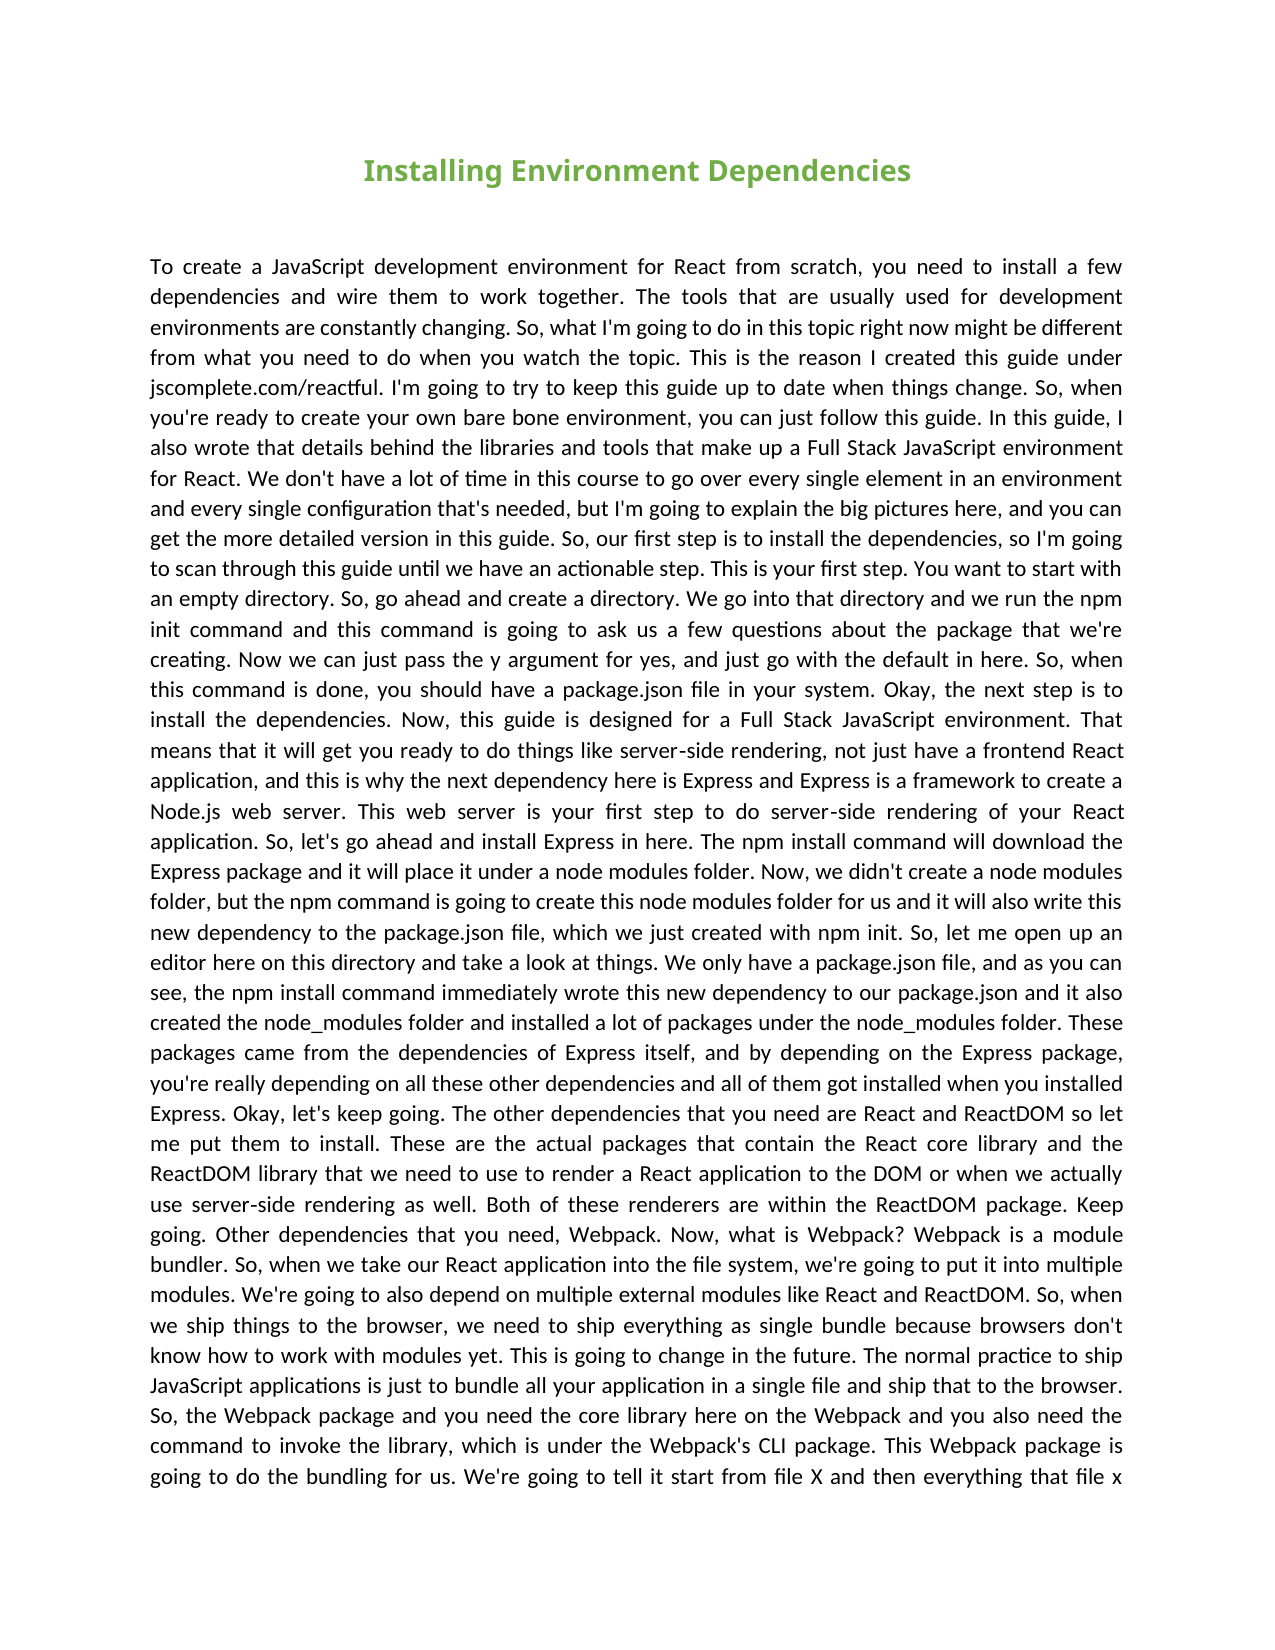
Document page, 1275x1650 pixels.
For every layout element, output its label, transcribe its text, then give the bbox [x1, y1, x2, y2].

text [150, 252, 1125, 1490]
subtitle Installing Environment Dependencies [150, 150, 1125, 190]
